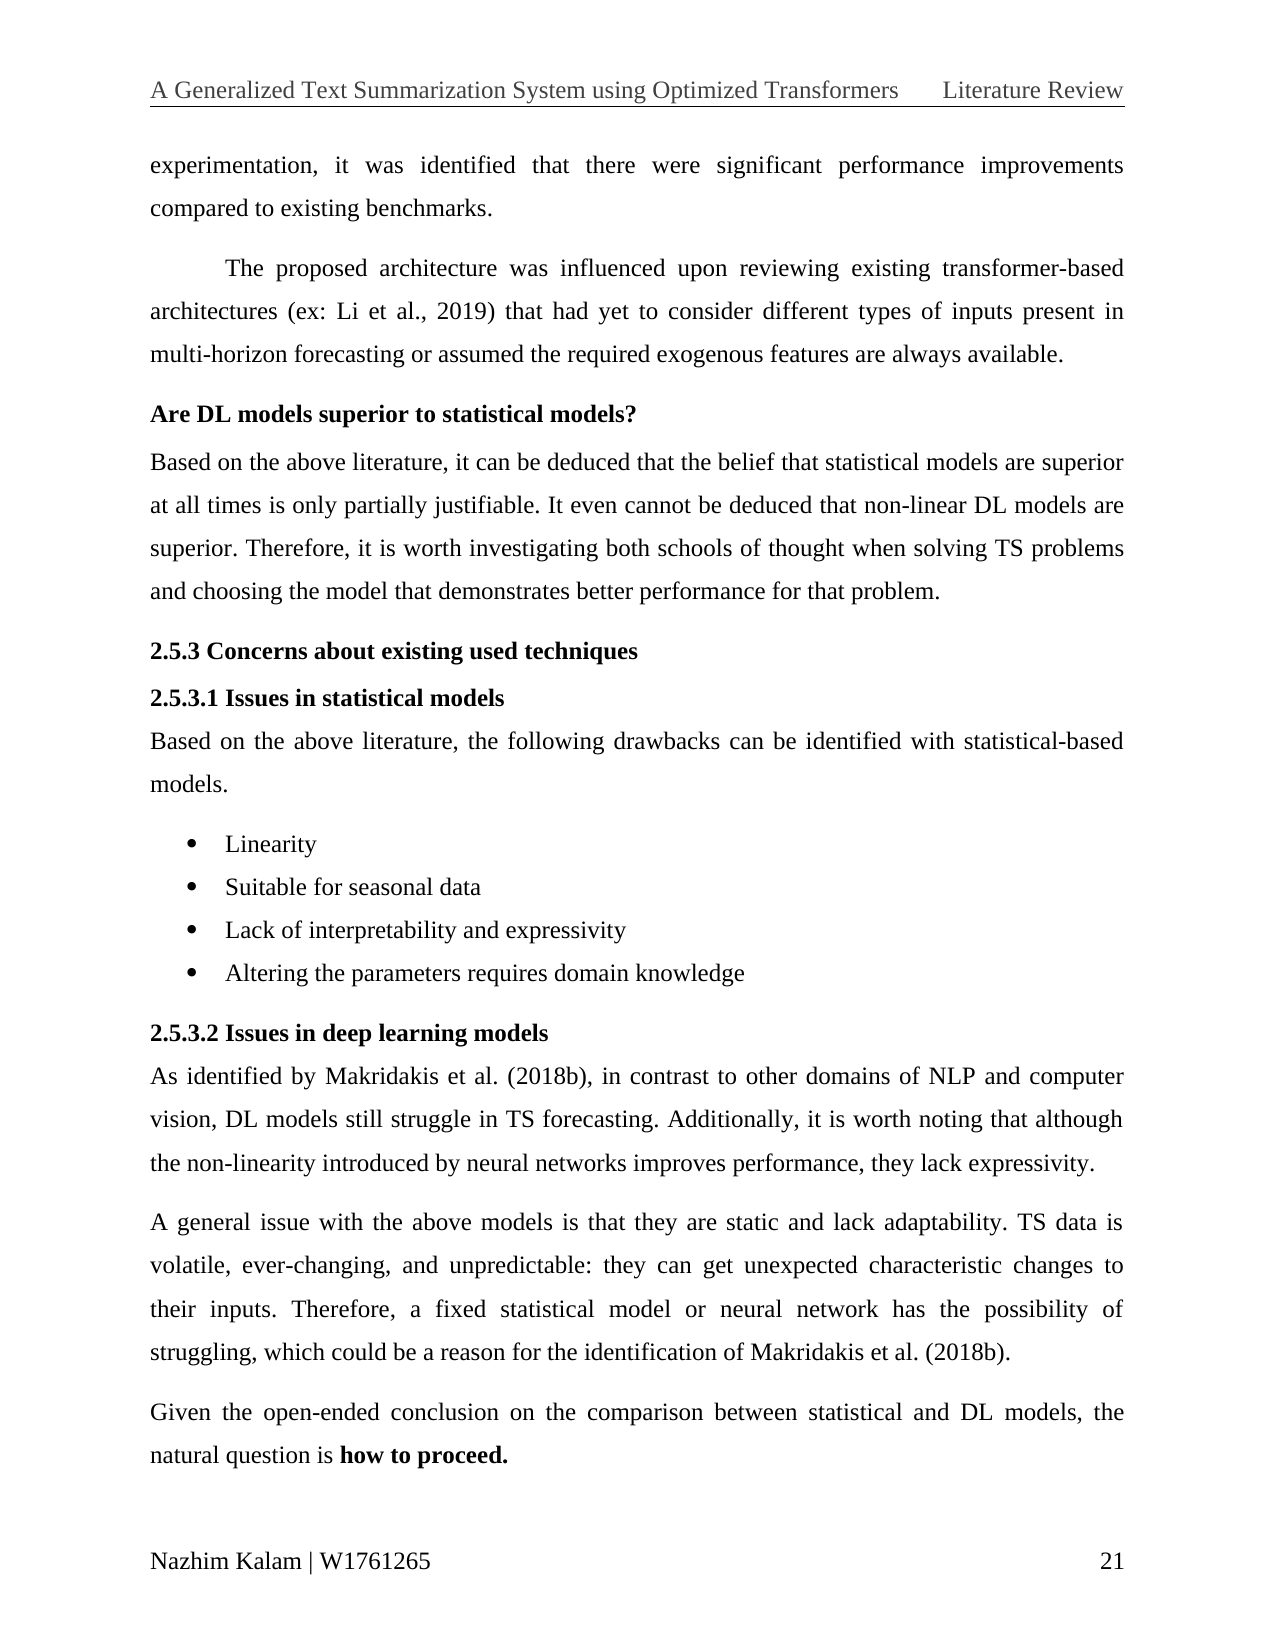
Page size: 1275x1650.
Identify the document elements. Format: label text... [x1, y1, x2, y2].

list Lack of interpretability and expressivity [187, 915, 1125, 944]
list Altering the parameters requires domain knowledge [187, 958, 1125, 987]
subtitle 2.5.3 Concerns about existing used techniques [150, 636, 1125, 664]
text Given the open-ended conclusion on the comparison between statistical and DL models, the natural question is how to proceed. [150, 1397, 1125, 1468]
list Suitable for seasonal data [187, 872, 1125, 901]
text Based on the above literature, the following drawbacks can be identified with statistical-based models. [150, 726, 1125, 798]
text Are DL models superior to statistical models? [150, 399, 1125, 428]
text As identified by Makridakis et al. (2018b), in contrast to other domains of NLP and computer vision, DL models still struggle in TS forecasting. Additionally, it is worth noting that although the non-linearity introduced by neural networks improves performance, they lack expressivity. [150, 1061, 1125, 1176]
subtitle 2.5.3.1 Issues in statistical models [150, 683, 1125, 712]
text Based on the above literature, it can be deduced that the belief that statistical models are superior at all times is only partially justifiable. It even cannot be deduced that non-linear DL models are superior. Therefore, it is worth investigating both schools of thought when solving TS problems and choosing the model that demonstrates better performance for that problem. [150, 447, 1125, 605]
subtitle 2.5.3.2 Issues in deep learning models [150, 1018, 1125, 1047]
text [150, 150, 1125, 222]
list Linearity [187, 829, 1125, 858]
text The proposed architecture was influenced upon reviewing existing transformer-based architectures (ex: Li et al., 2019) that had yet to consider different types of inputs present in multi-horizon forecasting or assumed the required exogenous features are always available. [150, 253, 1125, 368]
text A general issue with the above models is that they are static and lack adaptability. TS data is volatile, ever-changing, and unpredictable: they can get unexpected characteristic changes to their inputs. Therefore, a fixed statistical model or neural network has the possibility of struggling, which could be a reason for the identification of Makridakis et al. (2018b). [150, 1207, 1125, 1366]
